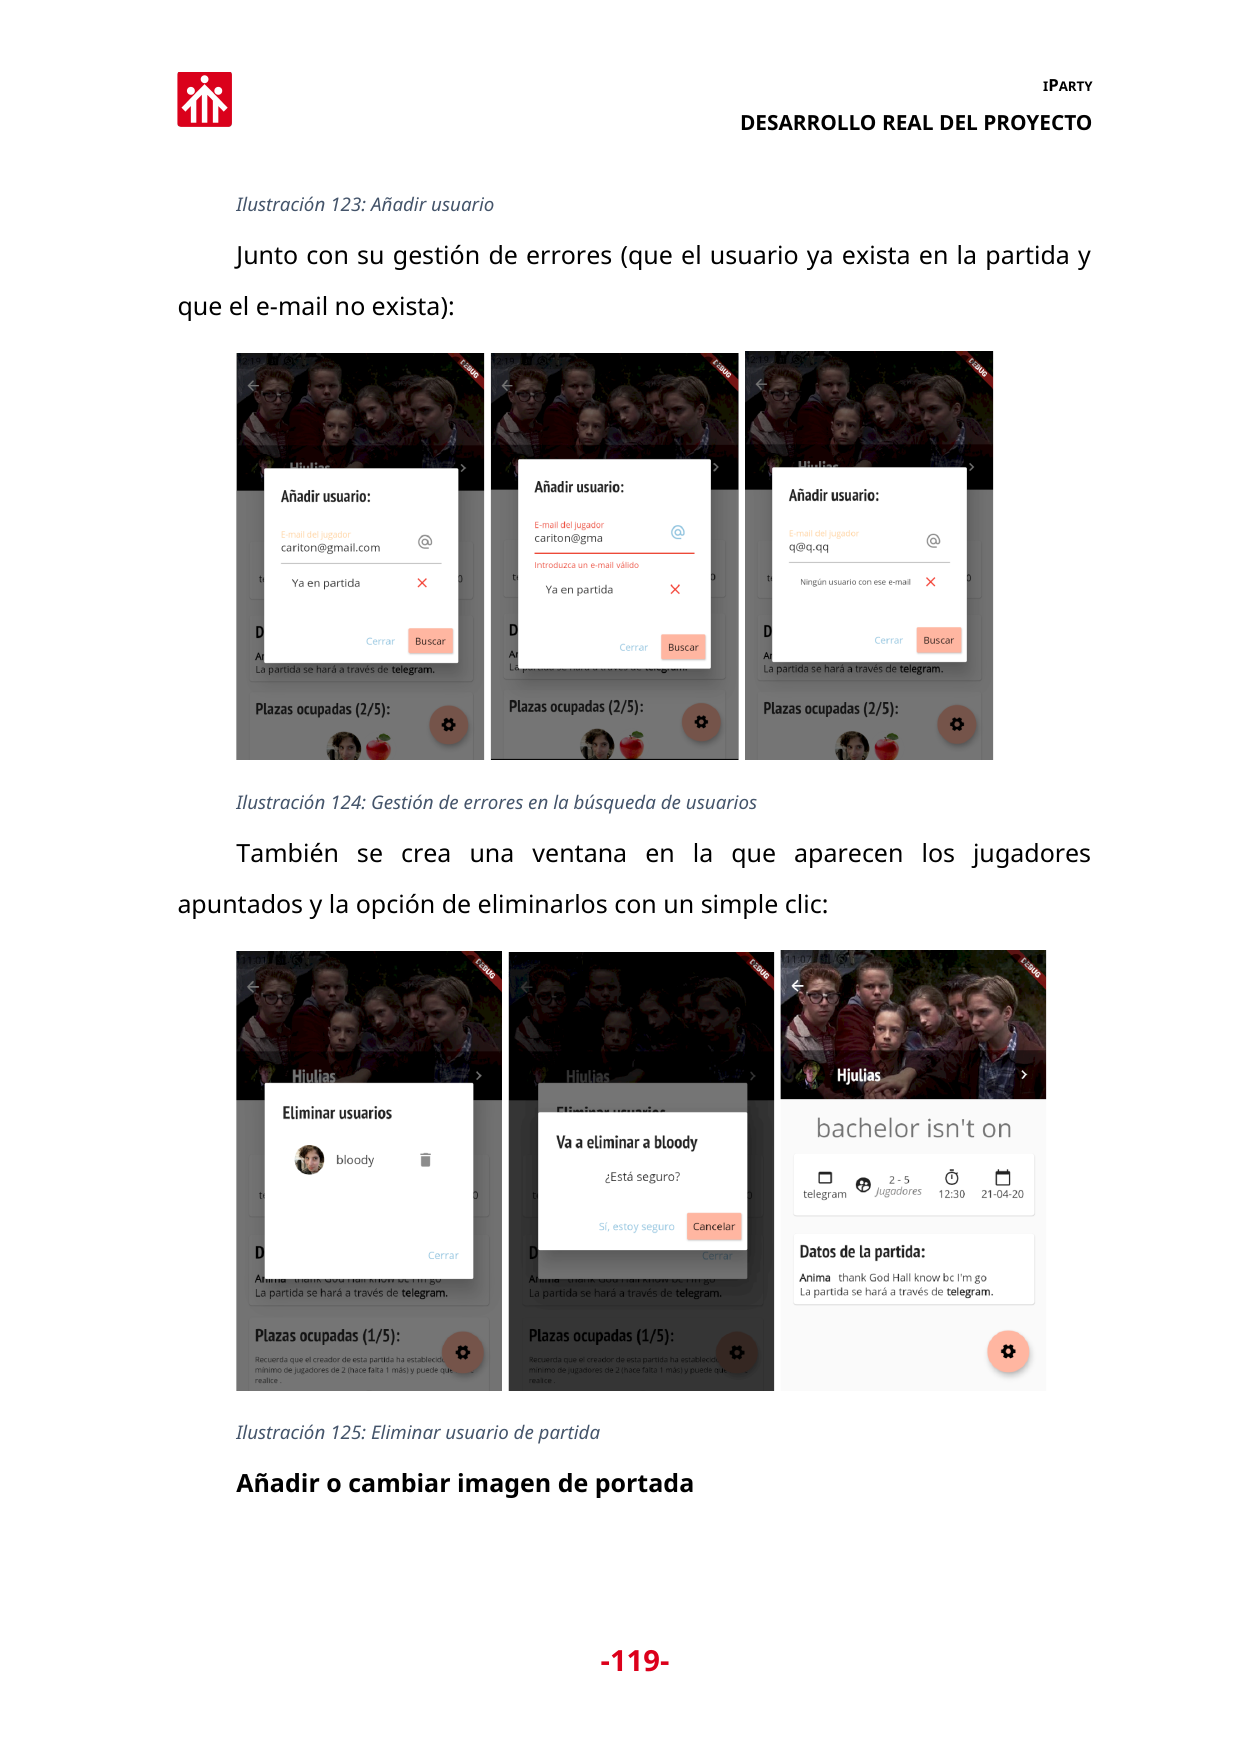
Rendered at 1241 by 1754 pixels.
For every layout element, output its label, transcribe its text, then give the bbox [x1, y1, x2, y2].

picture [236, 951, 502, 1391]
text También se crea una ventana en la que aparecen los jugadores apuntados y la opción de eliminarlos con un simple clic: [177, 836, 1092, 921]
picture [177, 72, 232, 127]
picture [780, 950, 1047, 1391]
text Ilustración : Añadir usuario [177, 191, 1092, 216]
subtitle Añadir o cambiar imagen de portada [177, 1466, 1092, 1500]
text Junto con su gestión de errores (que el usuario ya exista en la partida y que el e-mail no exista): [177, 237, 1092, 322]
picture [745, 351, 994, 760]
text Ilustración : Gestión de errores en la búsqueda de usuarios [177, 789, 1092, 815]
text Ilustración : Eliminar usuario de partida [177, 1420, 1092, 1445]
picture [508, 952, 775, 1391]
picture [490, 353, 739, 760]
picture [236, 353, 485, 760]
